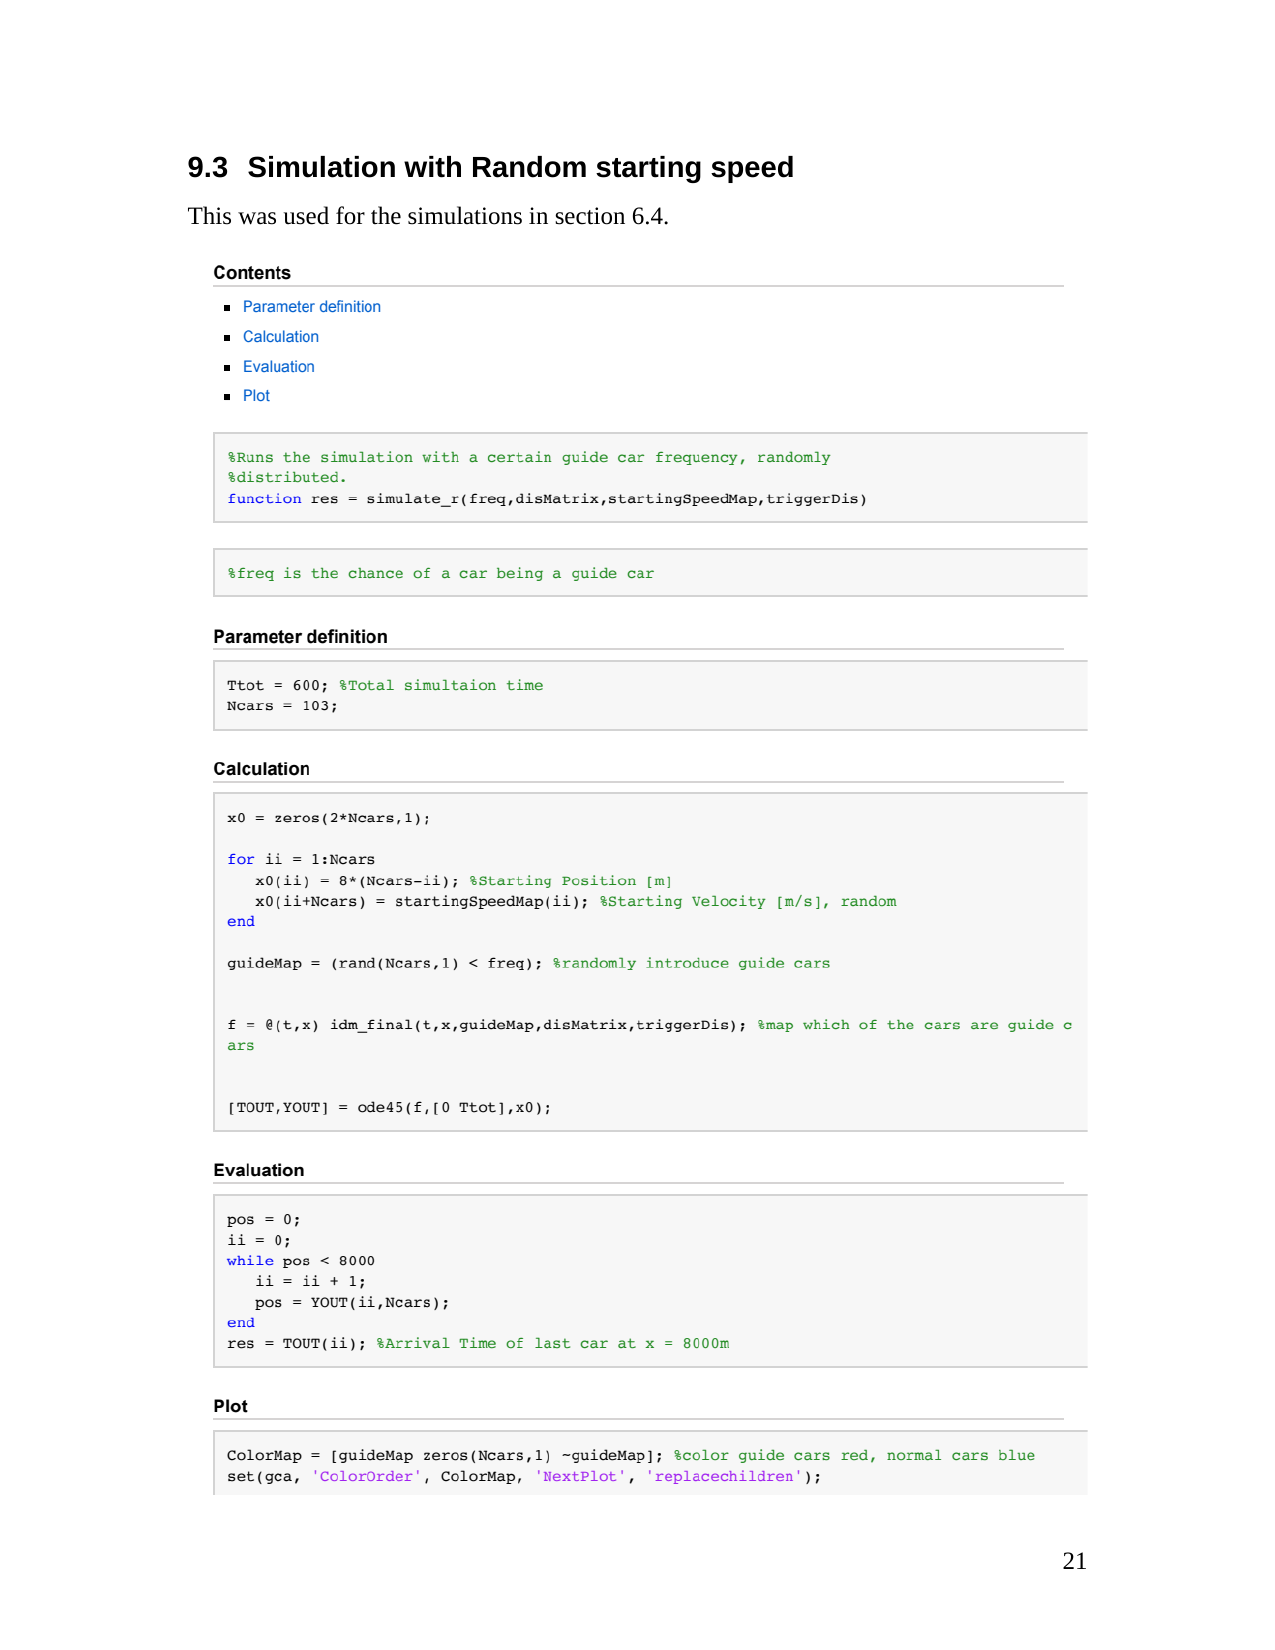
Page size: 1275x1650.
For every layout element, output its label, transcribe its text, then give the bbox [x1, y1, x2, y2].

text This was used for the simulations in section 6.4. [187, 201, 1087, 234]
subtitle Simulation with Random starting speed [187, 150, 1087, 183]
